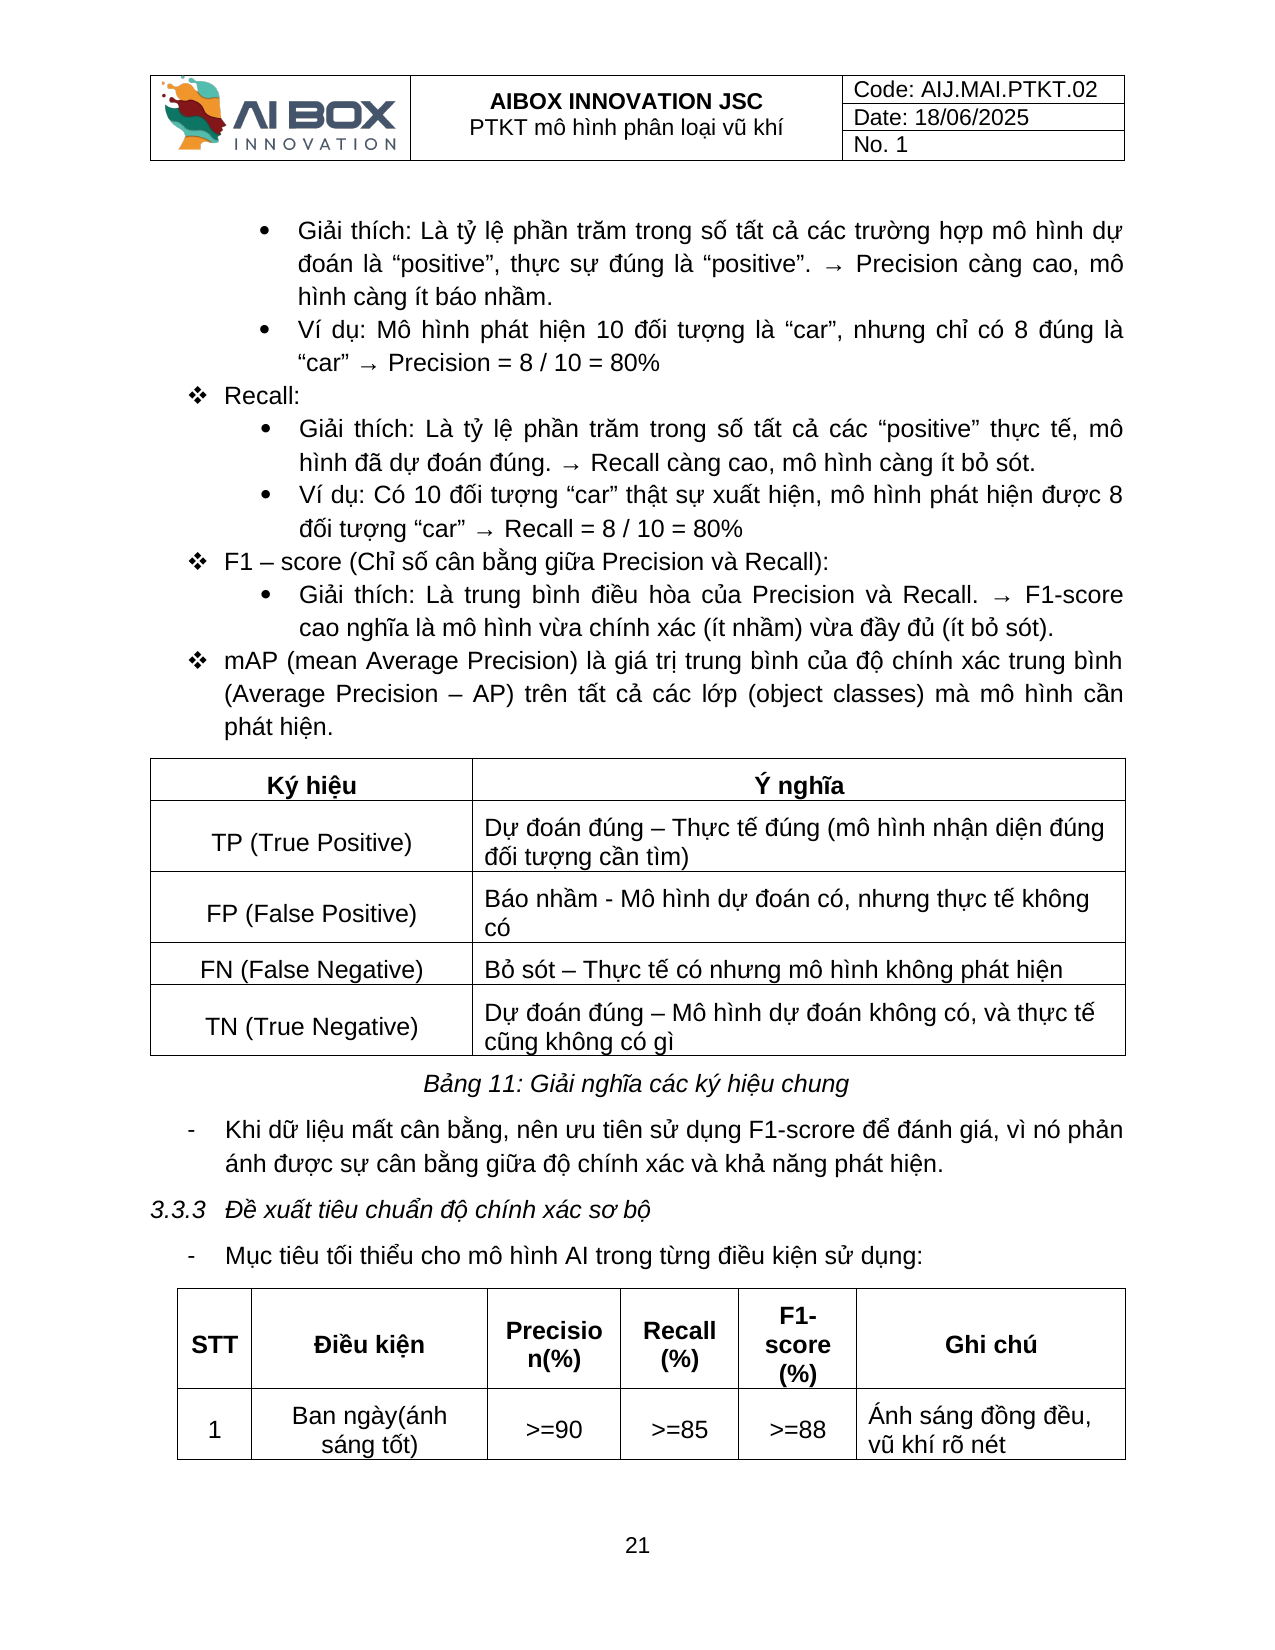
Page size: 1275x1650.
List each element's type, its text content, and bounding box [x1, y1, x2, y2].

list Giải thích: Là trung bình điều hòa của Precision và Recall. → F1-score cao nghĩa là mô hình vừa chính xác (ít nhầm) vừa đầy đủ (ít bỏ sót). [261, 580, 1125, 642]
list Giải thích: Là tỷ lệ phần trăm trong số tất cả các trường hợp mô hình dự đoán là “positive”, thực sự đúng là “positive”. → Precision càng cao, mô hình càng ít báo nhầm. [260, 216, 1125, 311]
table_header Ký hiệu [151, 759, 472, 800]
list Ví dụ: Mô hình phát hiện 10 đối tượng là “car”, nhưng chỉ có 8 đúng là “car” → Precision = 8 / 10 = 80% [260, 315, 1125, 377]
table_cell Ban ngày(ánh sáng tốt) [252, 1389, 487, 1458]
table_header F1-score (%) [739, 1289, 856, 1387]
table_cell TN (True Negative) [151, 985, 472, 1055]
list Ví dụ: Có 10 đối tượng “car” thật sự xuất hiện, mô hình phát hiện được 8 đối tượng “car” → Recall = 8 / 10 = 80% [261, 481, 1125, 542]
list Mục tiêu tối thiểu cho mô hình AI trong từng điều kiện sử dụng: [187, 1240, 1125, 1271]
table_header Ý nghĩa [473, 759, 1125, 800]
table_cell Dự đoán đúng – Mô hình dự đoán không có, và thực tế cũng không có gì [473, 985, 1125, 1055]
table_cell Ánh sáng đồng đều, vũ khí rõ nét [857, 1389, 1125, 1458]
list F1 – score (Chỉ số cân bằng giữa Precision và Recall): [186, 547, 1125, 576]
list Recall: [186, 381, 1125, 410]
table_cell TP (True Positive) [151, 801, 472, 871]
table_cell >=88 [739, 1389, 856, 1458]
table_cell FP (False Positive) [151, 872, 472, 942]
table_cell Báo nhầm - Mô hình dự đoán có, nhưng thực tế không có [473, 872, 1125, 942]
table_cell Bỏ sót – Thực tế có nhưng mô hình không phát hiện [473, 943, 1125, 984]
table_header Điều kiện [252, 1289, 487, 1387]
table_header Recall (%) [621, 1289, 738, 1387]
table_header Precision(%) [488, 1289, 620, 1387]
table_cell 1 [178, 1389, 251, 1458]
list Giải thích: Là tỷ lệ phần trăm trong số tất cả các “positive” thực tế, mô hình đã dự đoán đúng. → Recall càng cao, mô hình càng ít bỏ sót. [261, 414, 1125, 476]
table_header Ghi chú [857, 1289, 1125, 1387]
table_cell >=85 [621, 1389, 738, 1458]
picture [161, 75, 403, 160]
list Khi dữ liệu mất cân bằng, nên ưu tiên sử dụng F1-scrore để đánh giá, vì nó phản ánh được sự cân bằng giữa độ chính xác và khả năng phát hiện. [187, 1114, 1125, 1178]
table_header STT [178, 1289, 251, 1387]
table_cell FN (False Negative) [151, 943, 472, 984]
list mAP (mean Average Precision) là giá trị trung bình của độ chính xác trung bình (Average Precision – AP) trên tất cả các lớp (object classes) mà mô hình cần phát hiện. [186, 646, 1125, 741]
text Bảng 11: Giải nghĩa các ký hiệu chung [150, 1069, 1125, 1098]
table_cell Dự đoán đúng – Thực tế đúng (mô hình nhận diện đúng đối tượng cần tìm) [473, 801, 1125, 871]
table_cell >=90 [488, 1389, 620, 1458]
subtitle Đề xuất tiêu chuẩn độ chính xác sơ bộ [150, 1195, 1125, 1223]
